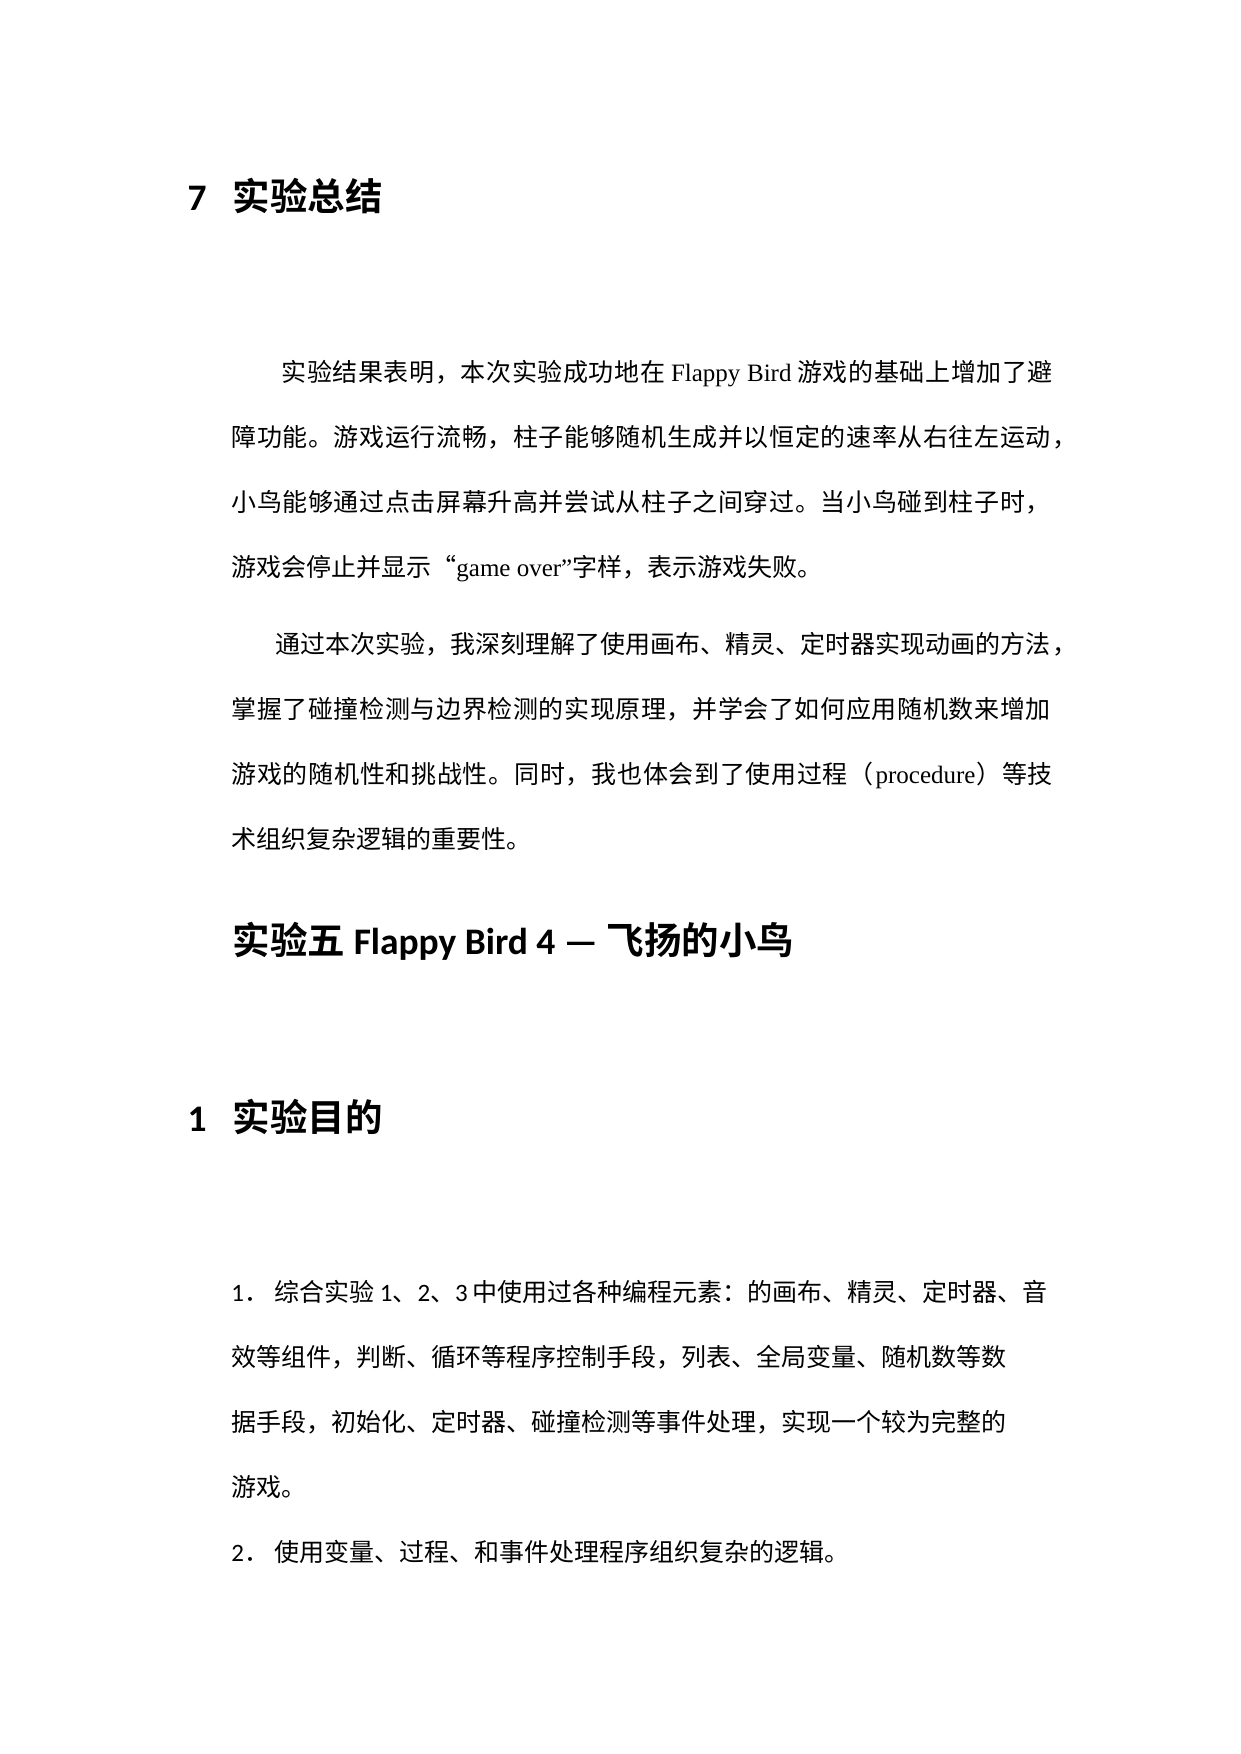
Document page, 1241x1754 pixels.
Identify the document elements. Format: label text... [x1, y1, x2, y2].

subtitle 实验目的 [187, 1083, 1053, 1148]
text 1． 综合实验1、2、3中使用过各种编程元素：的画布、精灵、定时器、音 [187, 1258, 1053, 1323]
text 据手段，初始化、定时器、碰撞检测等事件处理，实现一个较为完整的 [187, 1388, 1053, 1453]
subtitle 实验五 Flappy Bird 4 — 飞扬的小鸟 [232, 906, 1053, 971]
text 2． 使用变量、过程、和事件处理程序组织复杂的逻辑。 [187, 1518, 1053, 1583]
text 效等组件，判断、循环等程序控制手段，列表、全局变量、随机数等数 [187, 1323, 1053, 1388]
text 实验结果表明，本次实验成功地在Flappy Bird游戏的基础上增加了避障功能。游戏运行流畅，柱子能够随机生成并以恒定的速率从右往左运动，小鸟能够通过点击屏幕升高并尝试从柱子之间穿过。当小鸟碰到柱子时，游戏会停止并显示“game over”字样，表示游戏失败。 [231, 338, 1053, 598]
text 通过本次实验，我深刻理解了使用画布、精灵、定时器实现动画的方法，掌握了碰撞检测与边界检测的实现原理，并学会了如何应用随机数来增加游戏的随机性和挑战性。同时，我也体会到了使用过程（procedure）等技术组织复杂逻辑的重要性。 [231, 610, 1053, 870]
text 游戏。 [187, 1453, 1053, 1518]
subtitle 实验总结 [187, 162, 1053, 227]
